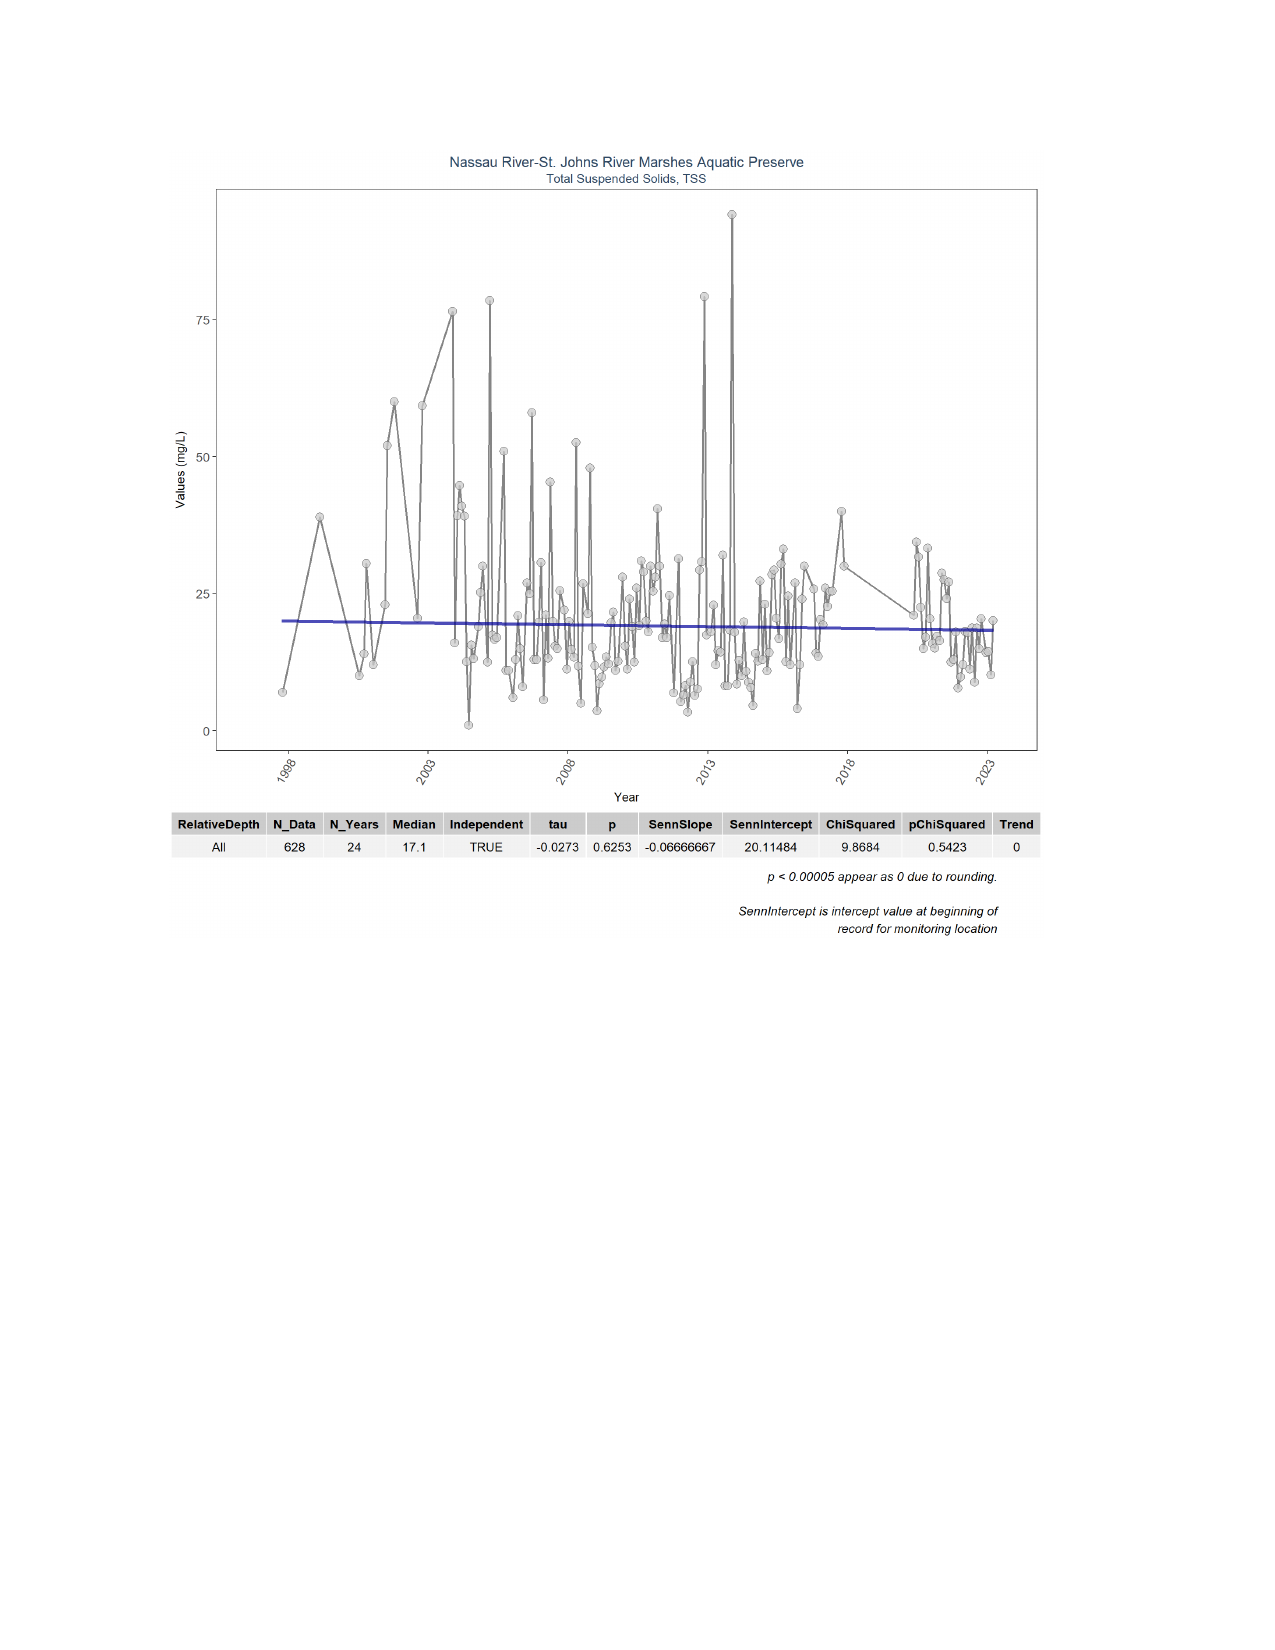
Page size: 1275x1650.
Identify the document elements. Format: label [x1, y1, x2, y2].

picture [168, 150, 1044, 938]
